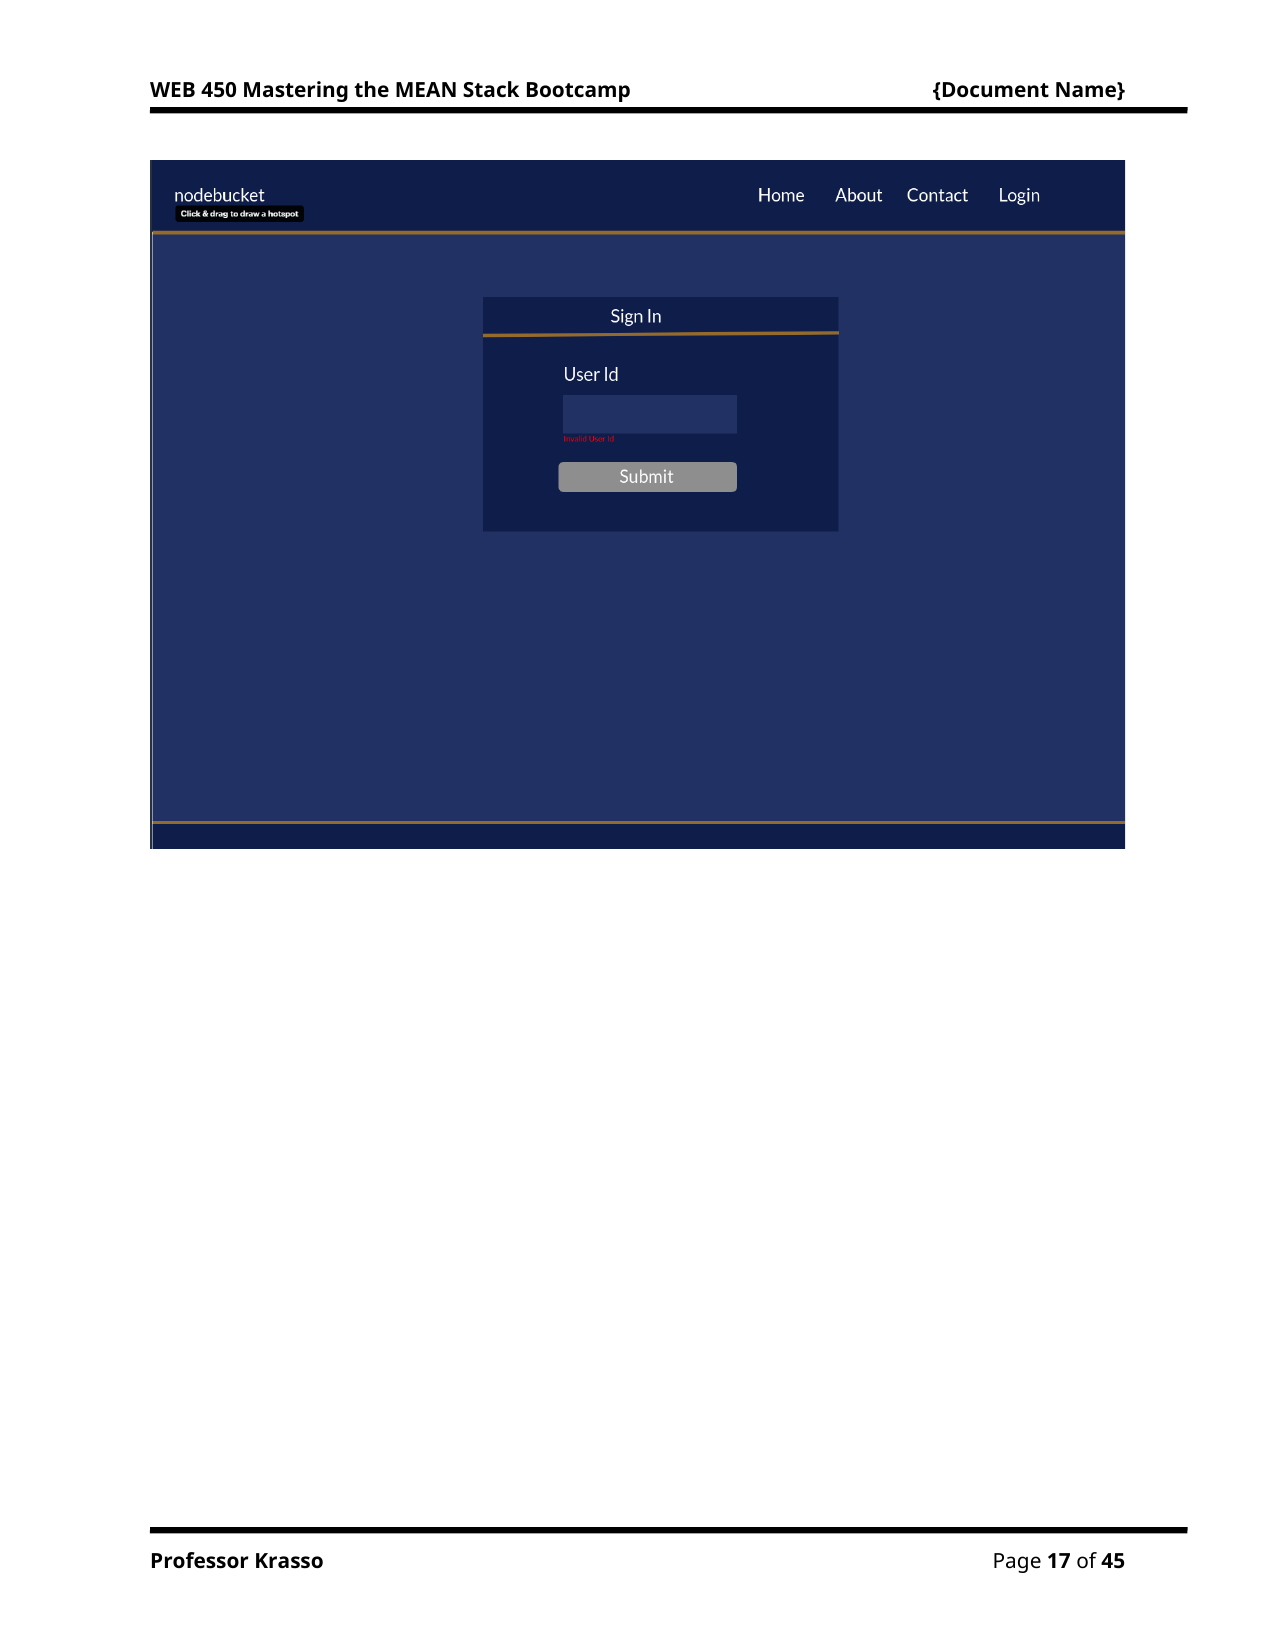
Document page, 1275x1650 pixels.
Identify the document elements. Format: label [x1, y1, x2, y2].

picture [150, 160, 1125, 849]
